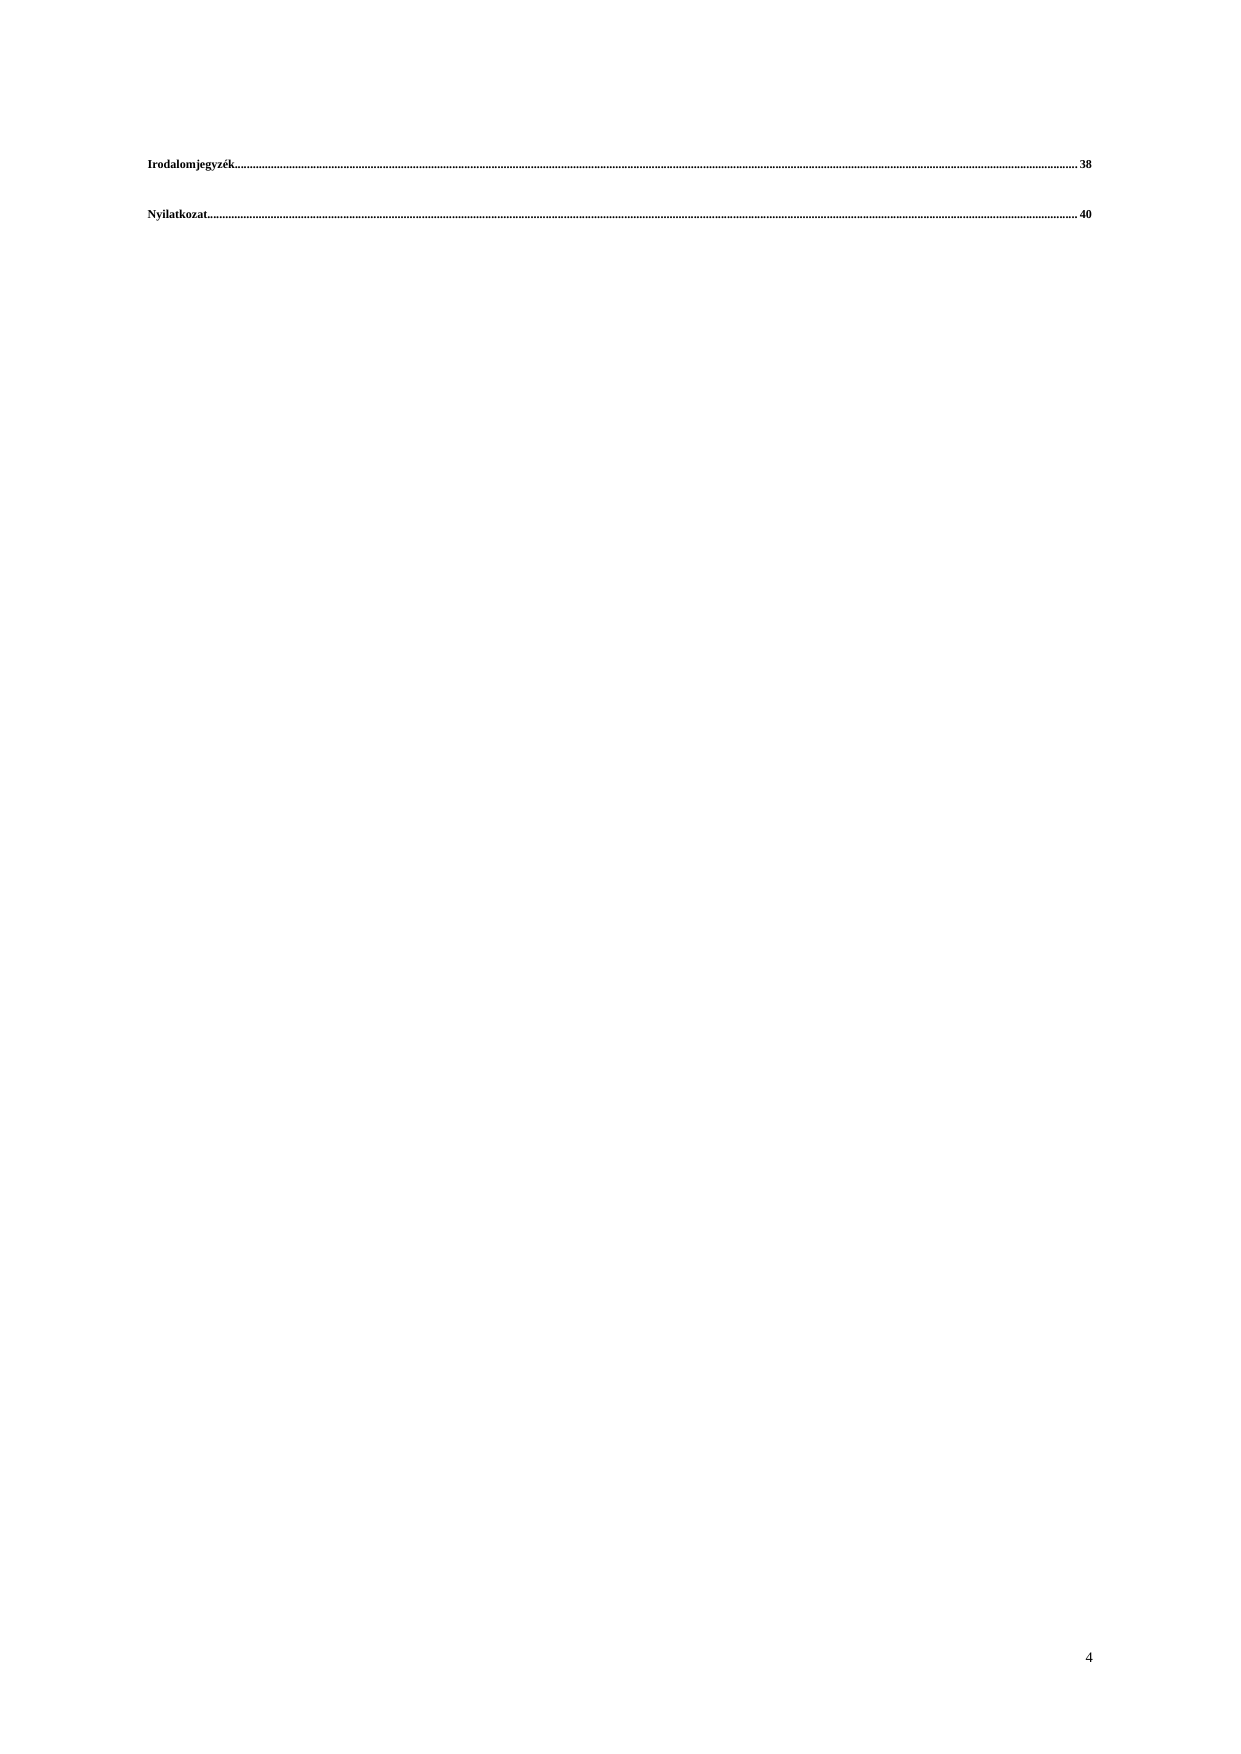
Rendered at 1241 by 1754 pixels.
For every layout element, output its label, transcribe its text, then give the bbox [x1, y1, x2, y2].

text Nyilatkozat 40 [147, 197, 1093, 221]
text Irodalomjegyzék 38 [147, 148, 1093, 172]
